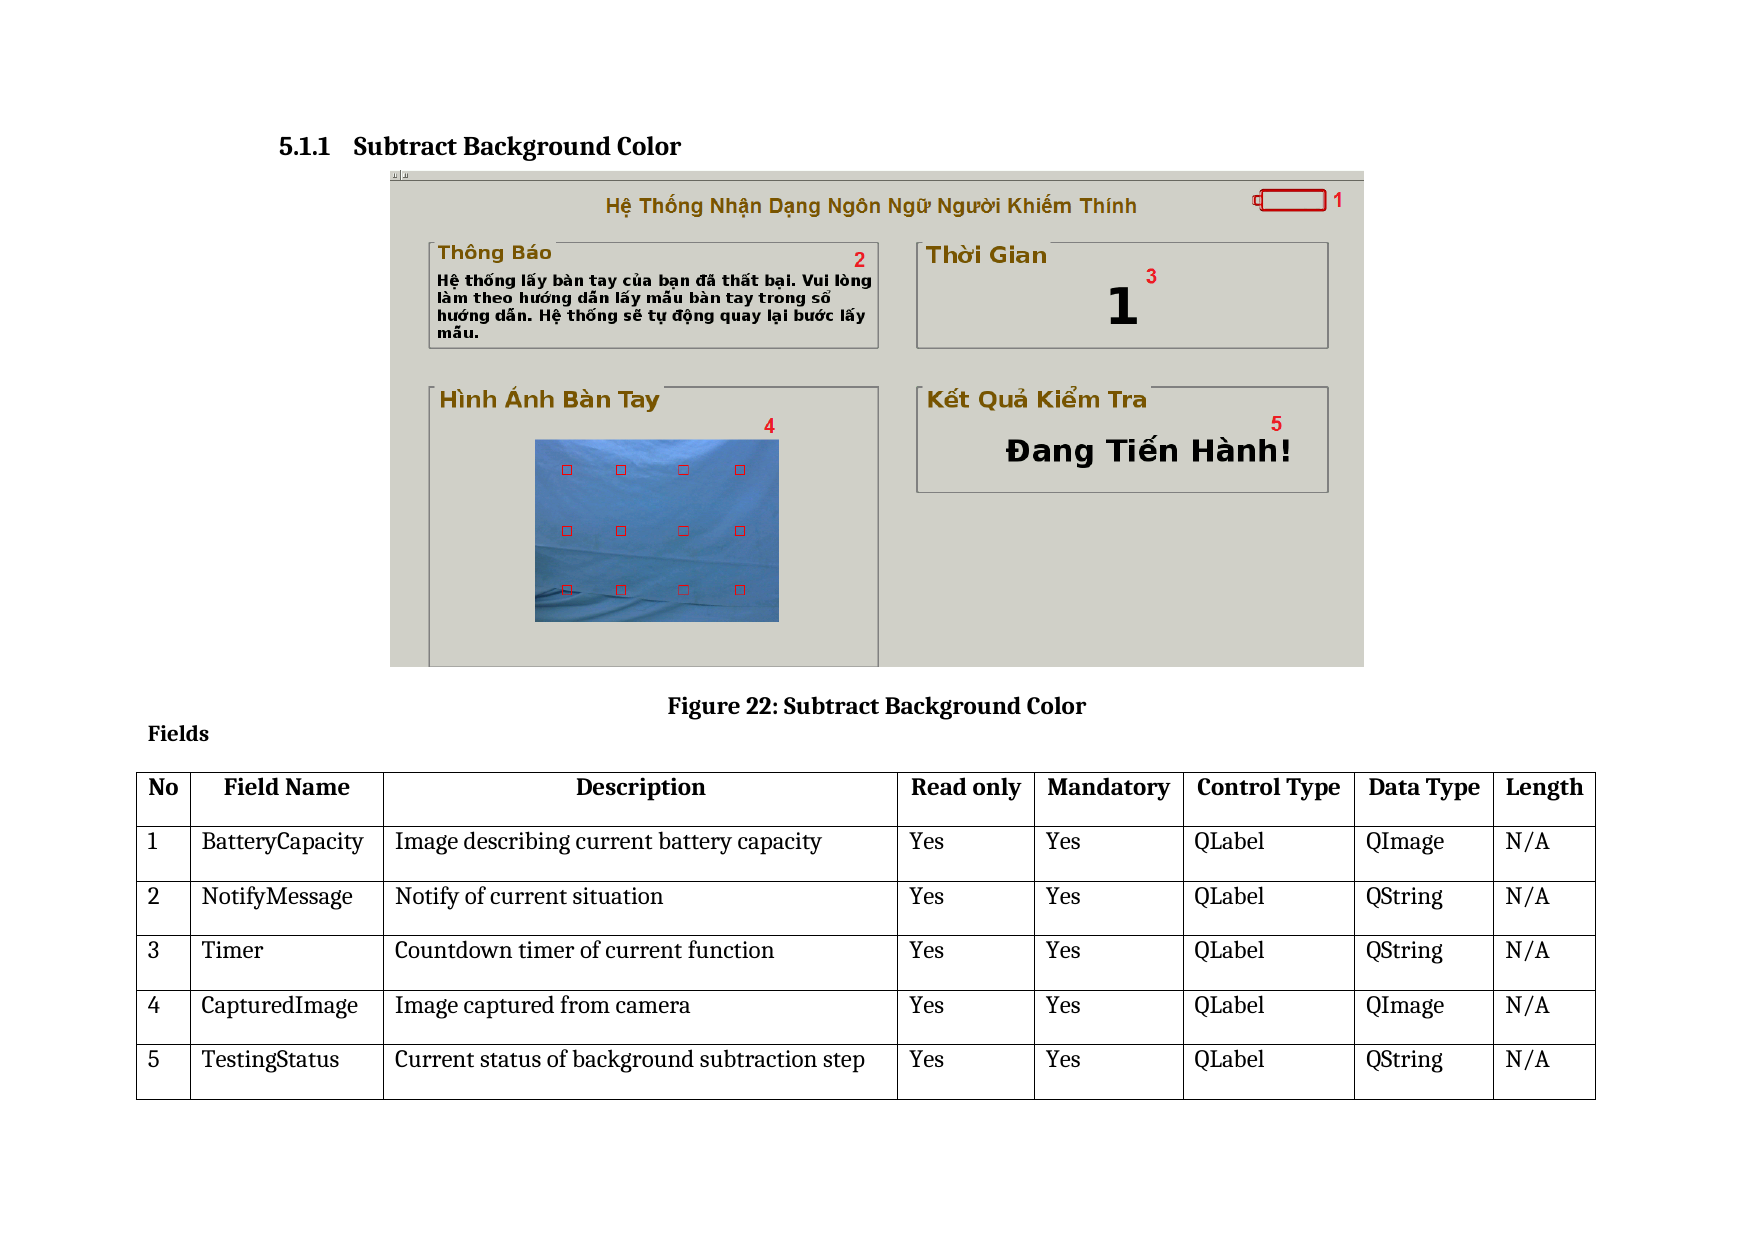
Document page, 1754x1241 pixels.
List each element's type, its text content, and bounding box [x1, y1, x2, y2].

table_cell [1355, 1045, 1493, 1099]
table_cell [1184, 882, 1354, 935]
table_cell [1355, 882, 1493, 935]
picture [390, 170, 1364, 667]
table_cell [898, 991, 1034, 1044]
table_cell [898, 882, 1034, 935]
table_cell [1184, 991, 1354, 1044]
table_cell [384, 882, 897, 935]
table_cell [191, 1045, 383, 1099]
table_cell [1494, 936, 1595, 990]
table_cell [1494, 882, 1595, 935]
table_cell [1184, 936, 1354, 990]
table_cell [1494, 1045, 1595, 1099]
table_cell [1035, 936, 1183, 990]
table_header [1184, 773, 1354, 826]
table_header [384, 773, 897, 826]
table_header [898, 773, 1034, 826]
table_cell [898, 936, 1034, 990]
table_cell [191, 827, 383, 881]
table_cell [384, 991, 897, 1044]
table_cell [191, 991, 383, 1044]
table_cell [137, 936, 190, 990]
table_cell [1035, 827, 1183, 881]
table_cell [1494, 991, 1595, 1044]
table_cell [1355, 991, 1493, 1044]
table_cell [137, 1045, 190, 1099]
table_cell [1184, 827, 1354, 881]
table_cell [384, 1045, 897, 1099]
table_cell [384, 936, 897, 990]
text Fields [148, 721, 1606, 747]
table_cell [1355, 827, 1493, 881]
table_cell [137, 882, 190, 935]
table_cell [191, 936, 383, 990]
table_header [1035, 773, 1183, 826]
list Figure 22: Subtract Background Color [148, 692, 1606, 721]
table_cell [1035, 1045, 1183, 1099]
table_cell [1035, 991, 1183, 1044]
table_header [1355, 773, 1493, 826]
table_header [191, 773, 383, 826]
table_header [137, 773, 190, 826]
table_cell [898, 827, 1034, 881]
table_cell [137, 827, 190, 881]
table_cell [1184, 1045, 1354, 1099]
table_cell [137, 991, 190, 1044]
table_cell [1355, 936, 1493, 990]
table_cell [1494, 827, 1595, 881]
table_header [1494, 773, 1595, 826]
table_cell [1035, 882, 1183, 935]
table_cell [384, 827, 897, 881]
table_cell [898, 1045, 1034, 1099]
subtitle Subtract Background Color [279, 131, 1606, 162]
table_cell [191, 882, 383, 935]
